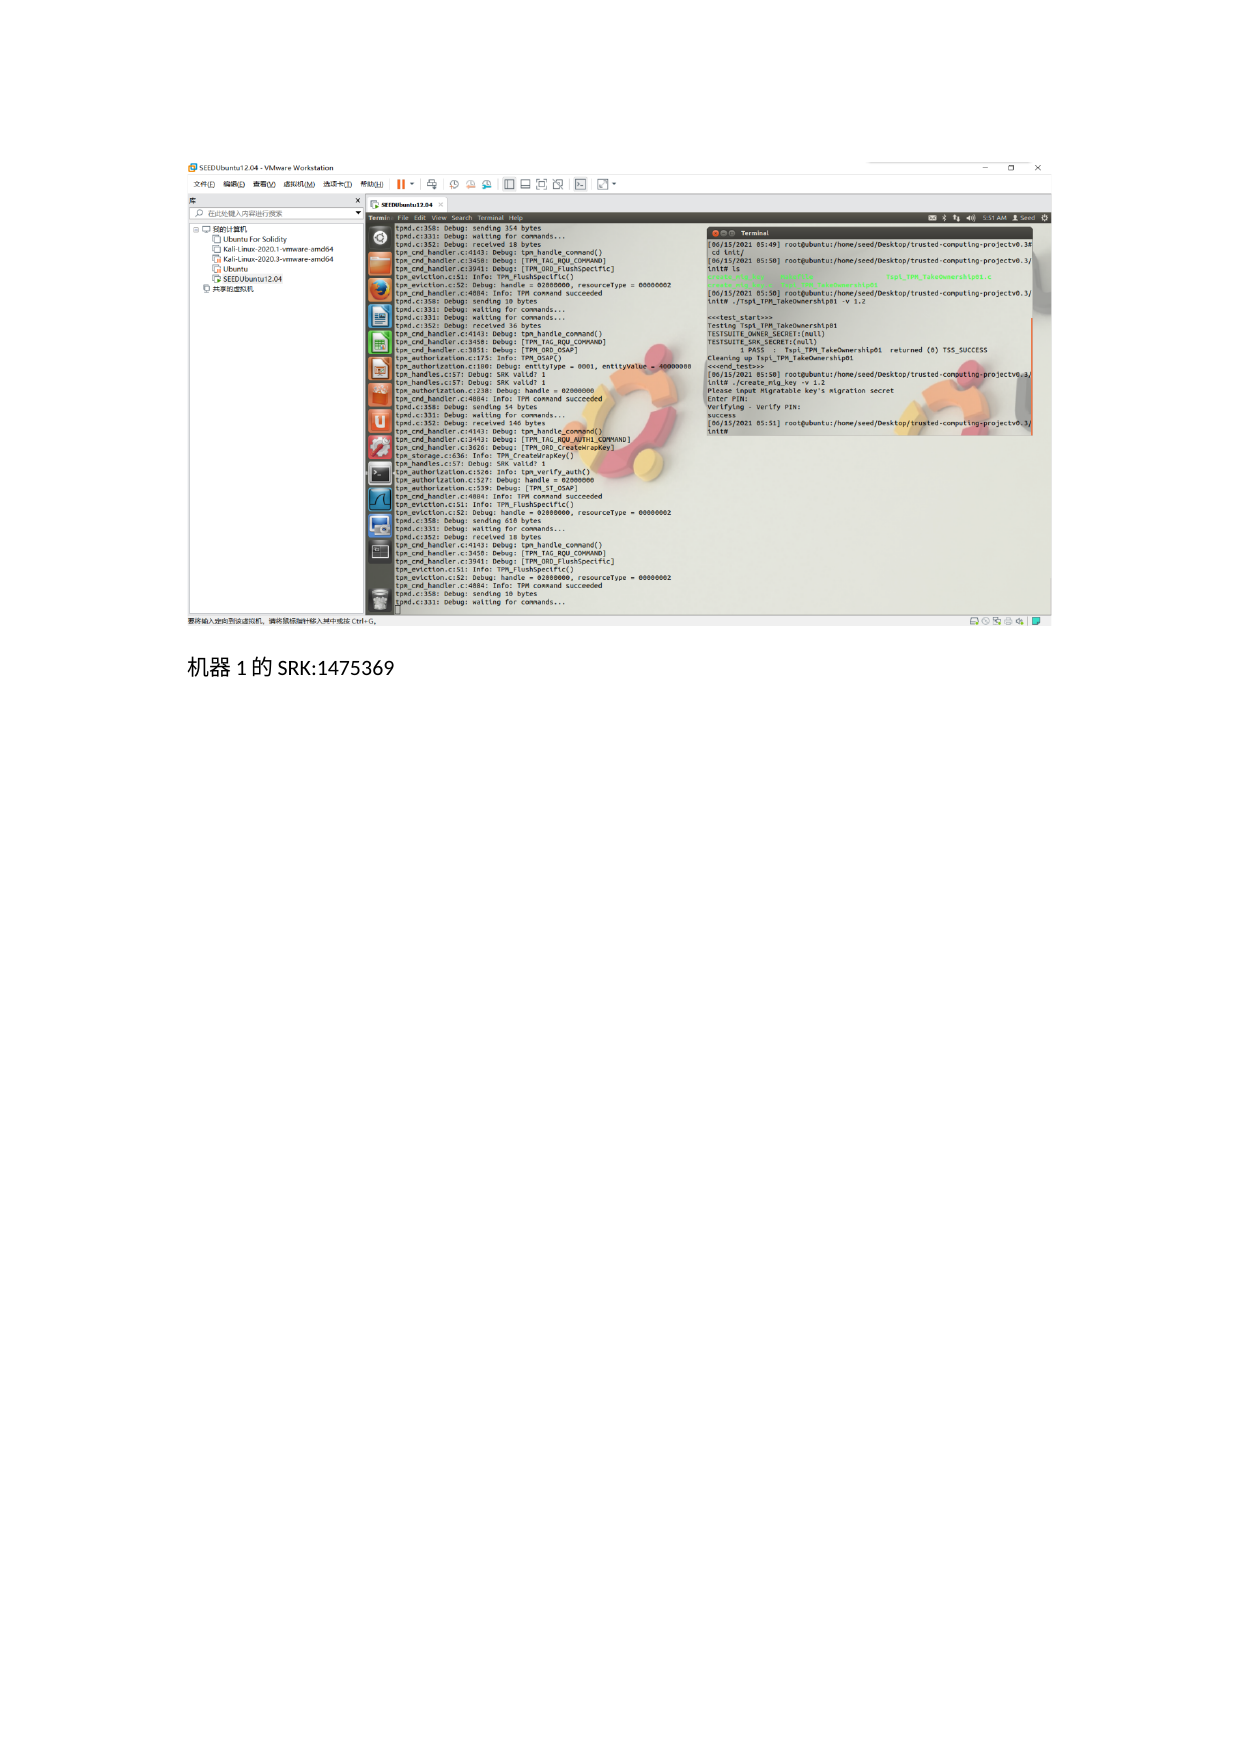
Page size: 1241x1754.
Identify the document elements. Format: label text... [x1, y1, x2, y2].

picture [187, 162, 1052, 626]
text 机器1的SRK:1475369 [187, 649, 1053, 682]
